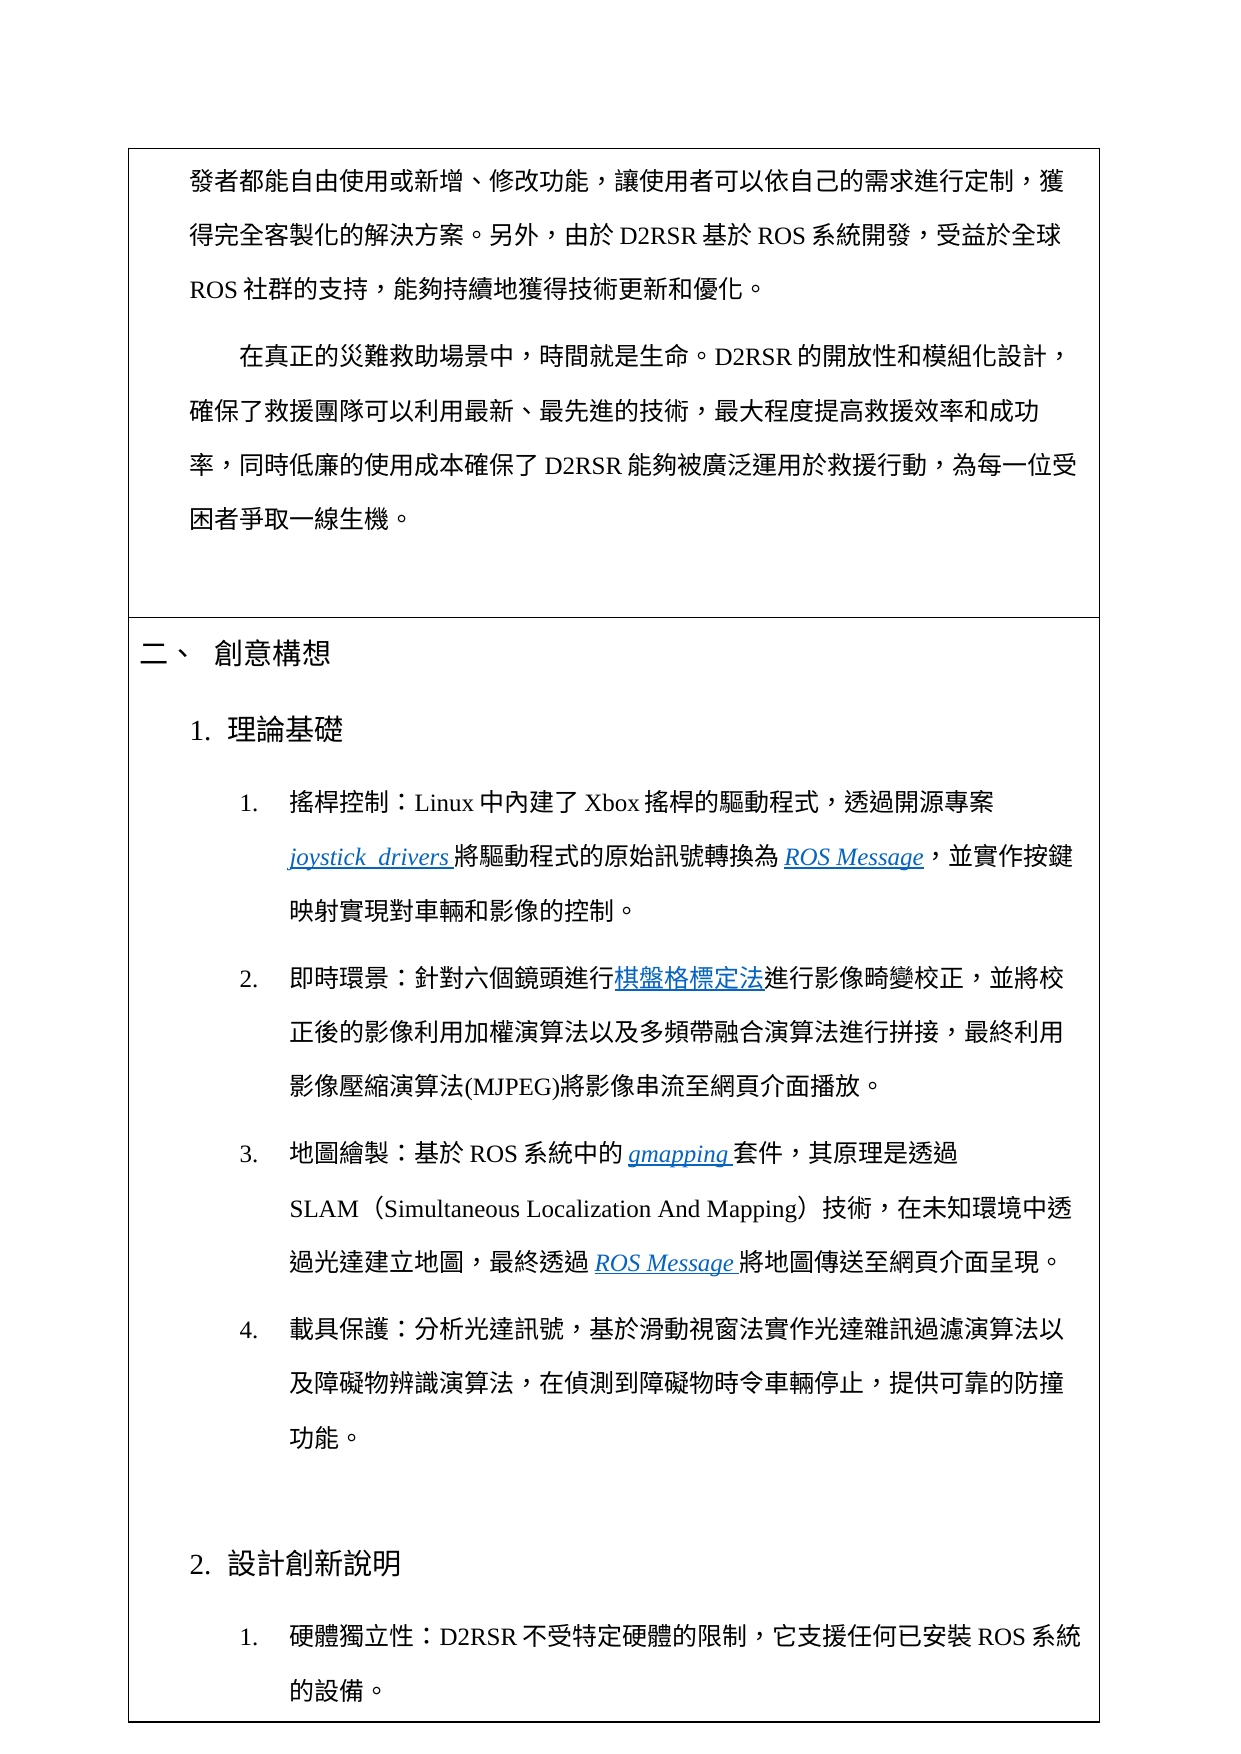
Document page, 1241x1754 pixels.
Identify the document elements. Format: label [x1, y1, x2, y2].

table_cell [129, 618, 1099, 1721]
table_cell [129, 149, 1099, 617]
